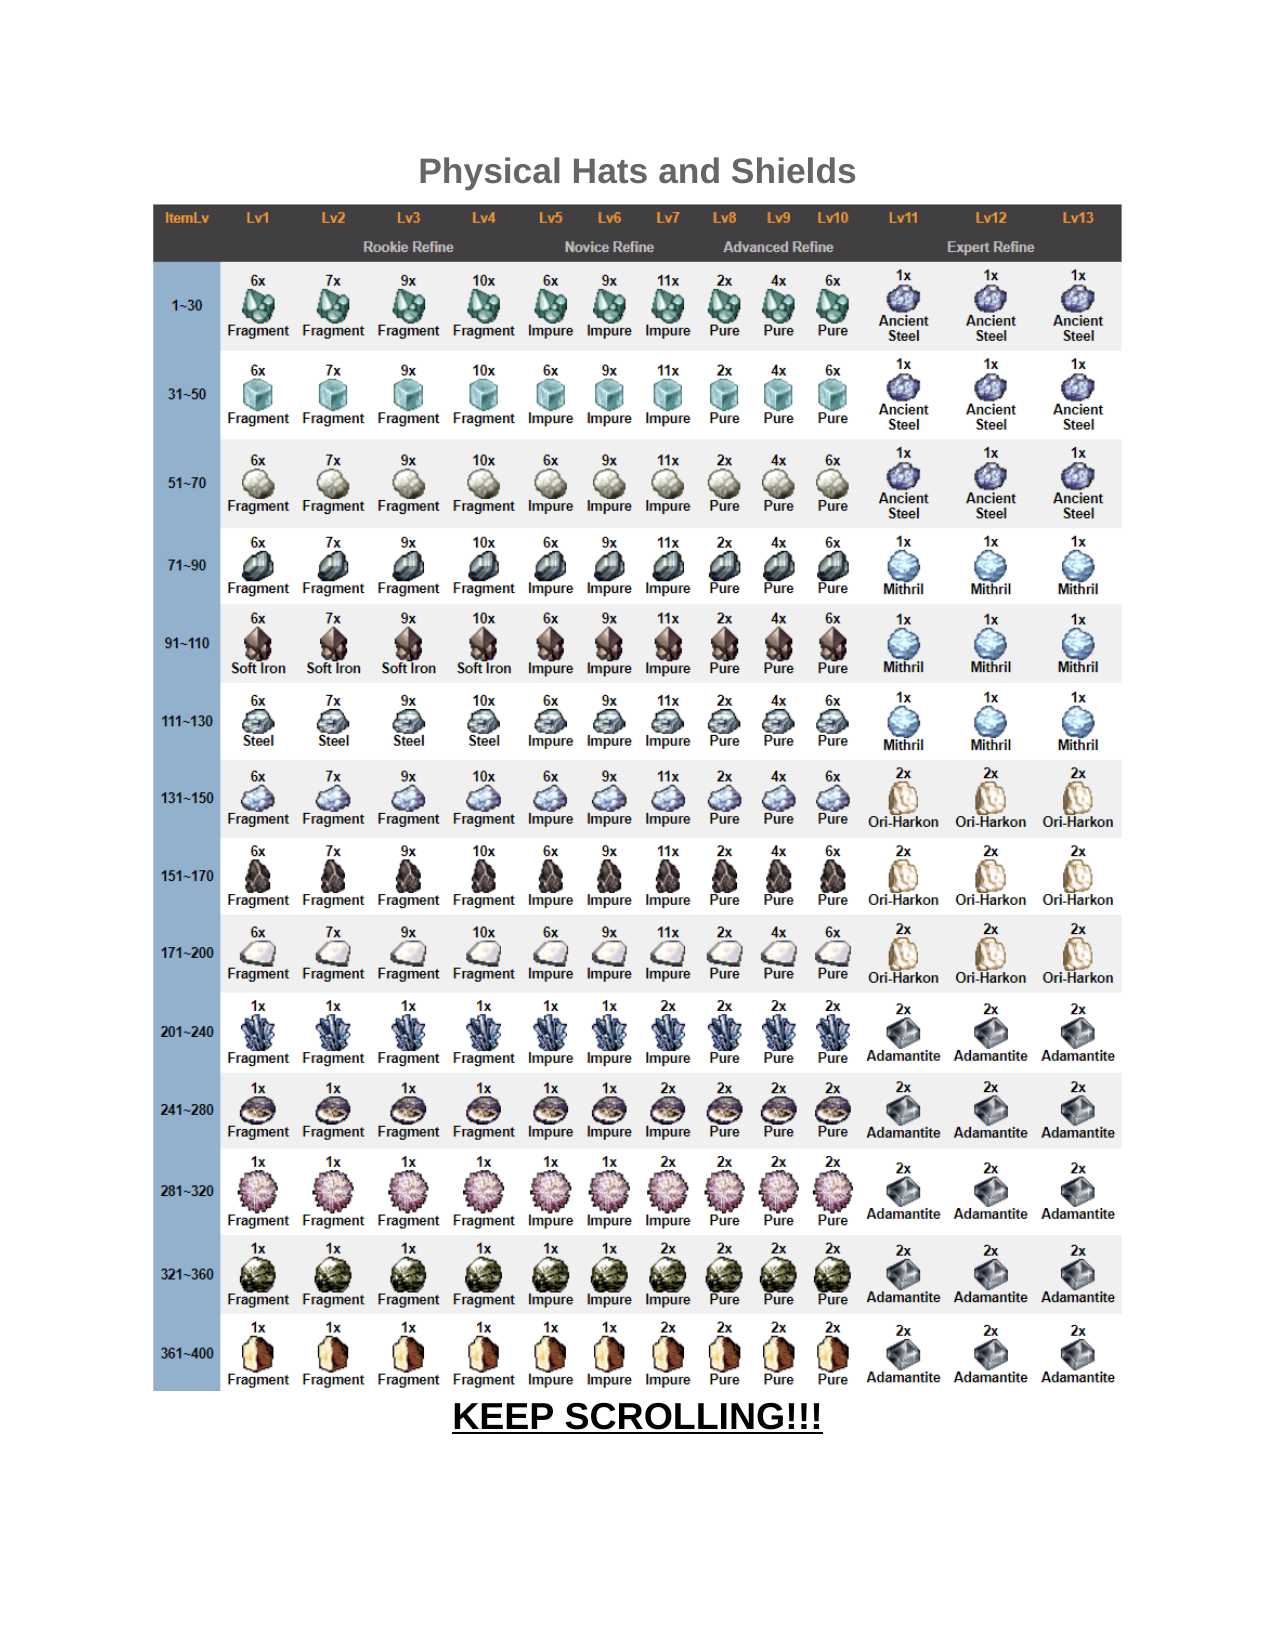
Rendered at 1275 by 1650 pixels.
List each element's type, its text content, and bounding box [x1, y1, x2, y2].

picture [150, 199, 1125, 1391]
text KEEP SCROLLING!!! [150, 1394, 1125, 1438]
subtitle Physical Hats and Shields [150, 150, 1125, 191]
